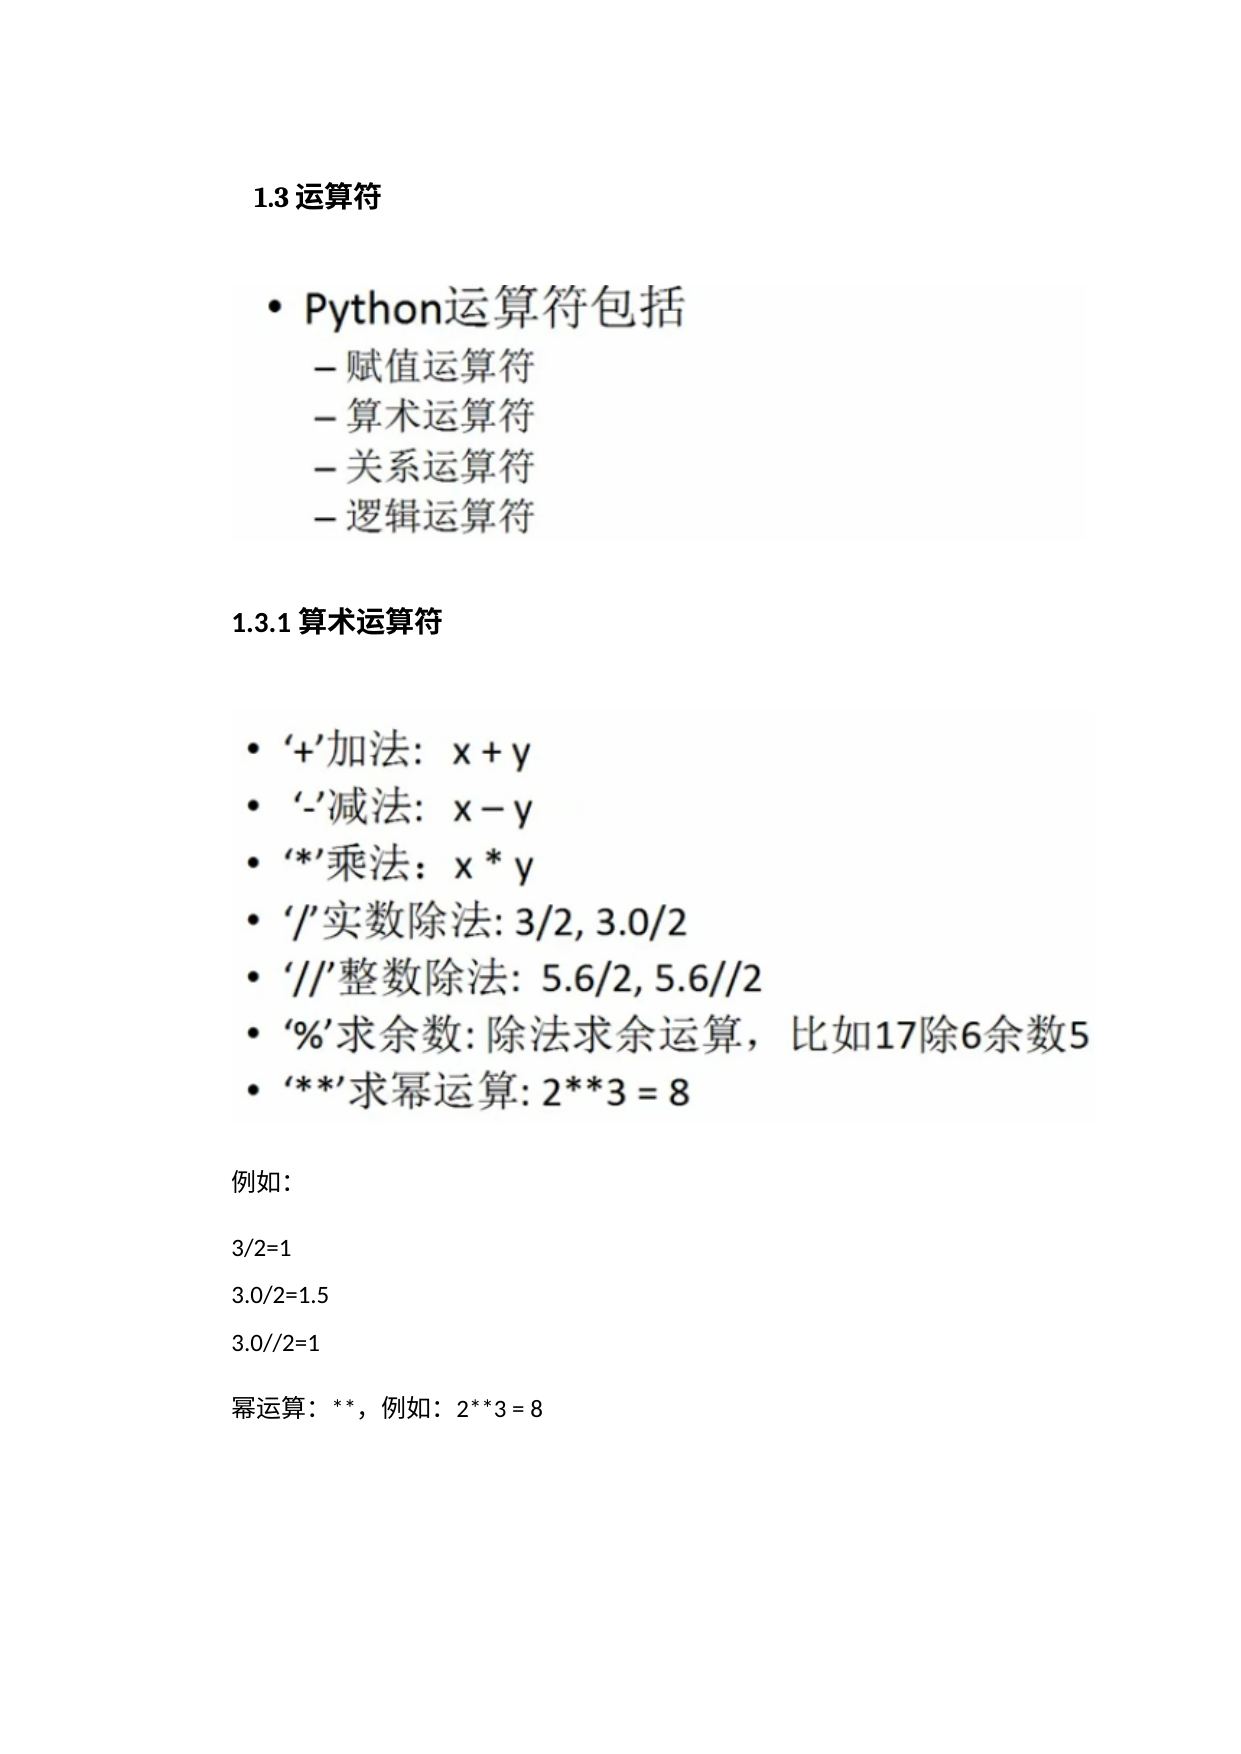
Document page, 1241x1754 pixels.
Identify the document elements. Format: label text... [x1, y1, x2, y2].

text 幂运算：**，例如：2**3 = 8 [187, 1374, 1053, 1439]
picture [231, 285, 1086, 541]
text 3.0//2=1 [187, 1326, 1053, 1359]
text 3/2=1 [187, 1231, 1053, 1263]
text 3.0/2=1.5 [187, 1279, 1053, 1311]
subtitle 1.3 运算符 [187, 162, 1053, 227]
picture [231, 710, 1096, 1123]
subtitle 1.3.1 算术运算符 [187, 587, 1053, 652]
text 例如： [187, 1148, 1053, 1213]
